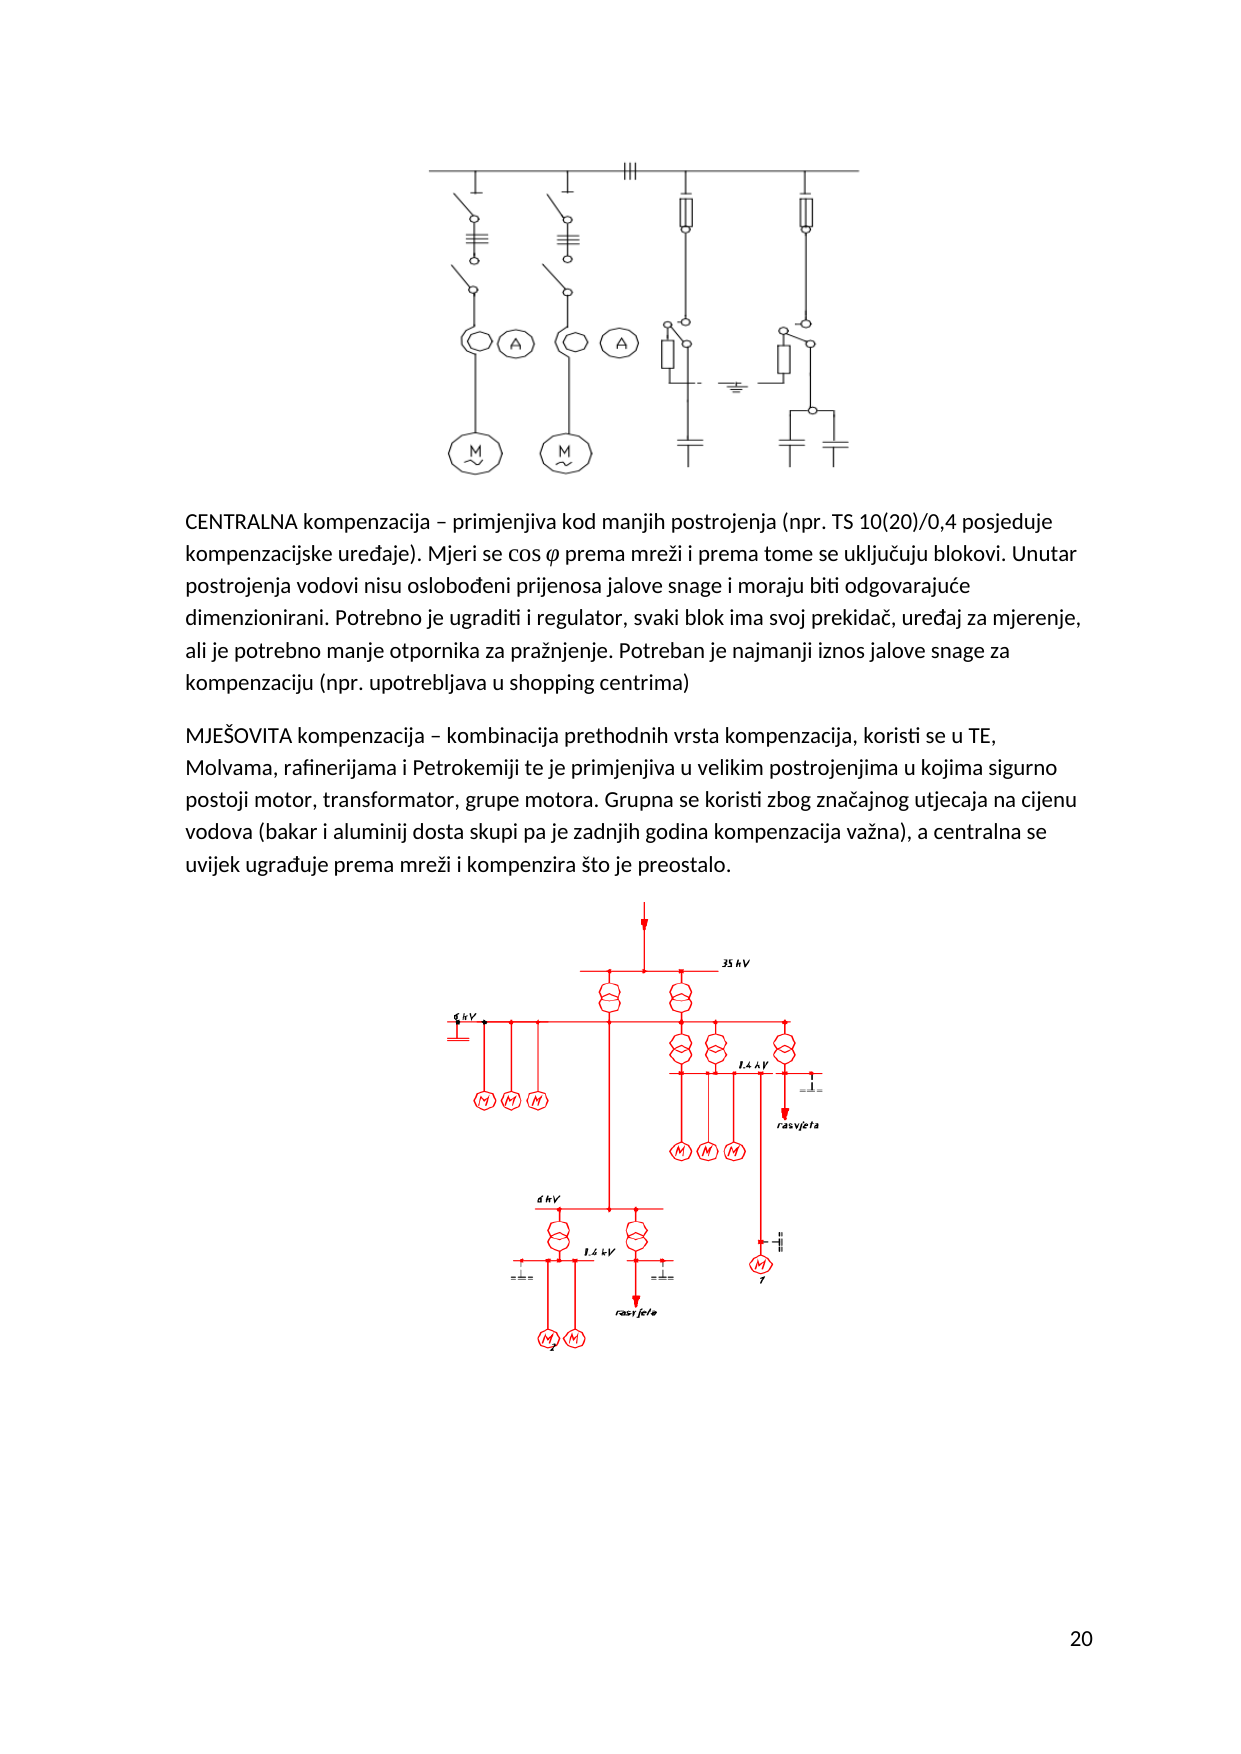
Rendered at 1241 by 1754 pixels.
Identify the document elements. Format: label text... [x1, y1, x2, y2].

picture [431, 902, 847, 1353]
picture [410, 147, 868, 482]
text CENTRALNA kompenzacija – primjenjiva kod manjih postrojenja (npr. TS 10(20)/0,4 posjeduje kompenzacijske uređaje). Mjeri se prema mreži i prema tome se uključuju blokovi. Unutar postrojenja vodovi nisu oslobođeni prijenosa jalove snage i moraju biti odgovarajuće dimenzionirani. Potrebno je ugraditi i regulator, svaki blok ima svoj prekidač, uređaj za mjerenje, ali je potrebno manje otpornika za pražnjenje. Potreban je najmanji iznos jalove snage za kompenzaciju (npr. upotrebljava u shopping centrima) [185, 507, 1093, 696]
text MJEŠOVITA kompenzacija – kombinacija prethodnih vrsta kompenzacija, koristi se u TE, Molvama, rafinerijama i Petrokemiji te je primjenjiva u velikim postrojenjima u kojima sigurno postoji motor, transformator, grupe motora. Grupna se koristi zbog značajnog utjecaja na cijenu vodova (bakar i aluminij dosta skupi pa je zadnjih godina kompenzacija važna), a centralna se uvijek ugrađuje prema mreži i kompenzira što je preostalo. [185, 721, 1093, 878]
